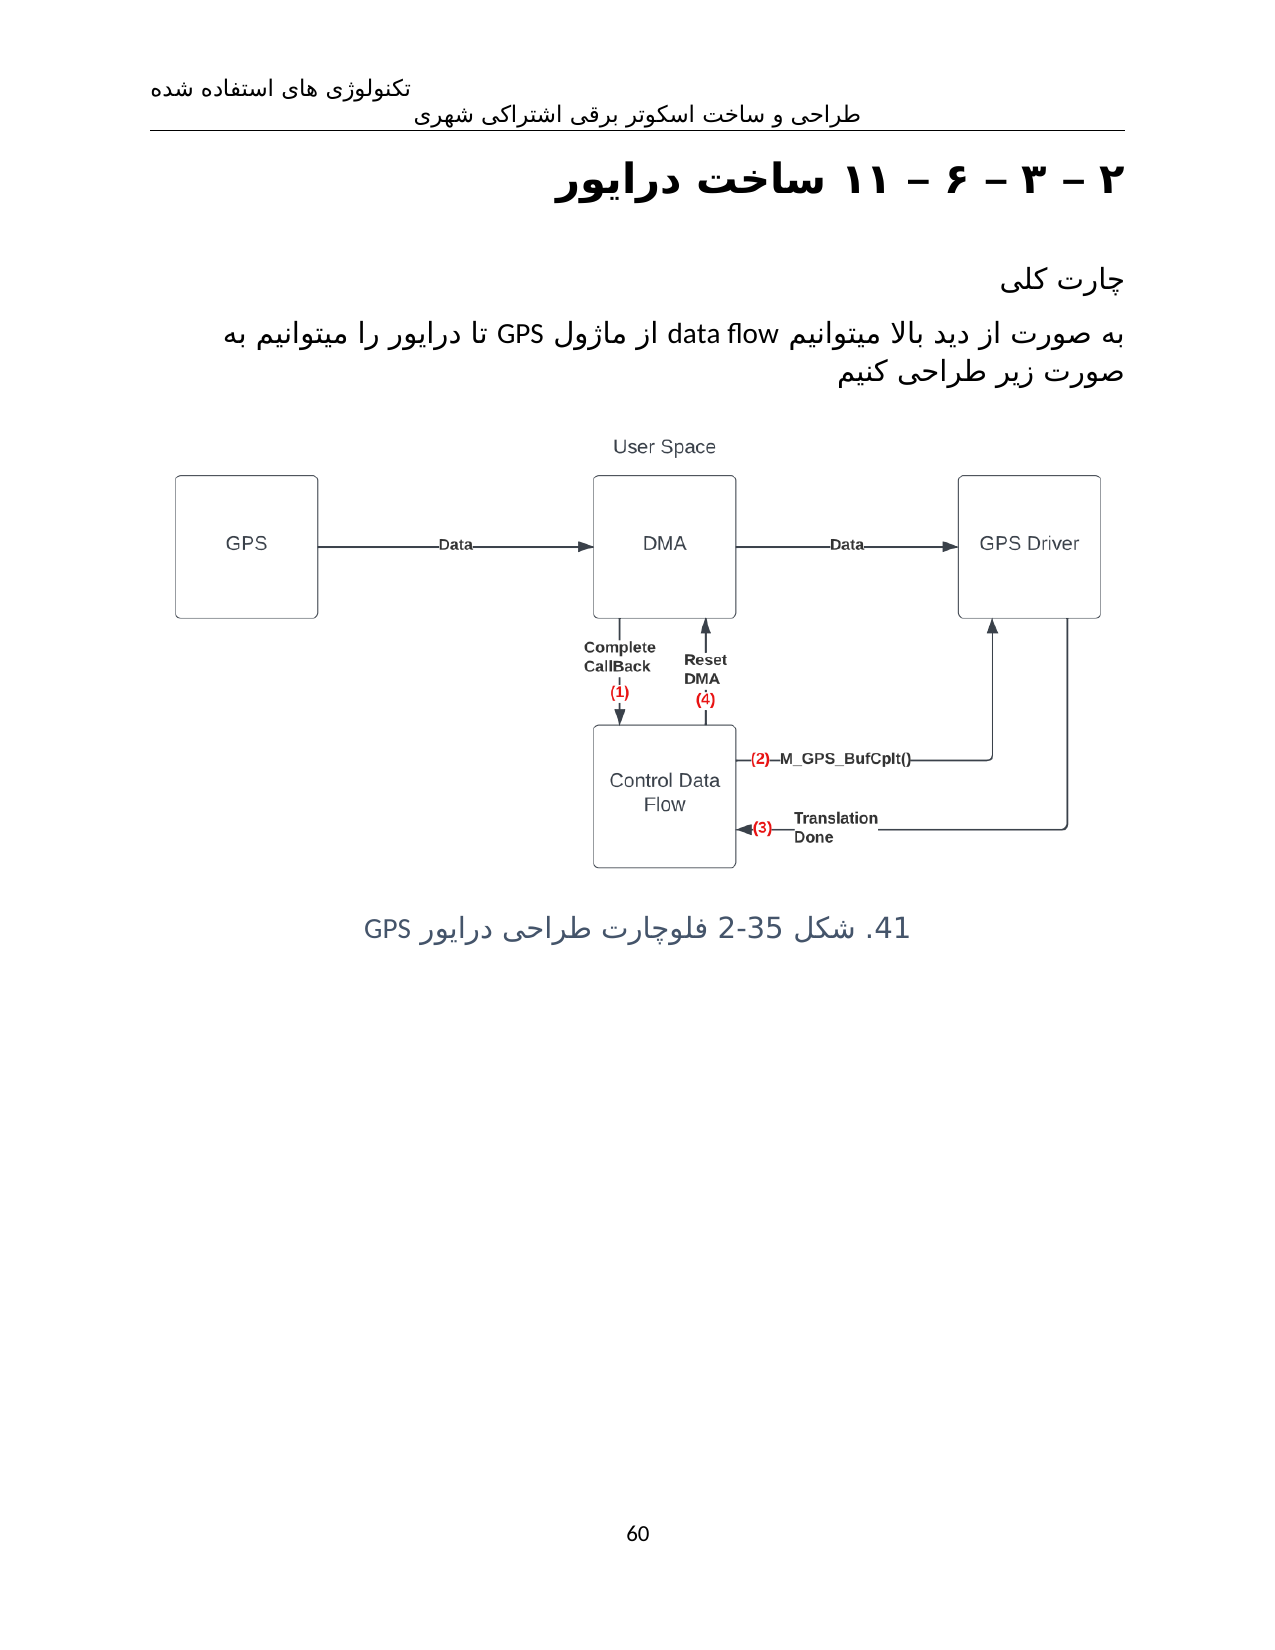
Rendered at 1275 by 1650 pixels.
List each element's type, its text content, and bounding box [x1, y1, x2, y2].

subtitle ۲ – ۳ – ۶ – ۱۱ ساخت درایور [150, 154, 1125, 203]
text چارت کلی [150, 262, 1125, 296]
picture [150, 407, 1125, 901]
text به صورت از دید بالا میتوانیم data flow از ماژول GPS تا درایور را میتوانیم به صورت زیر طراحی کنیم [150, 316, 1125, 388]
